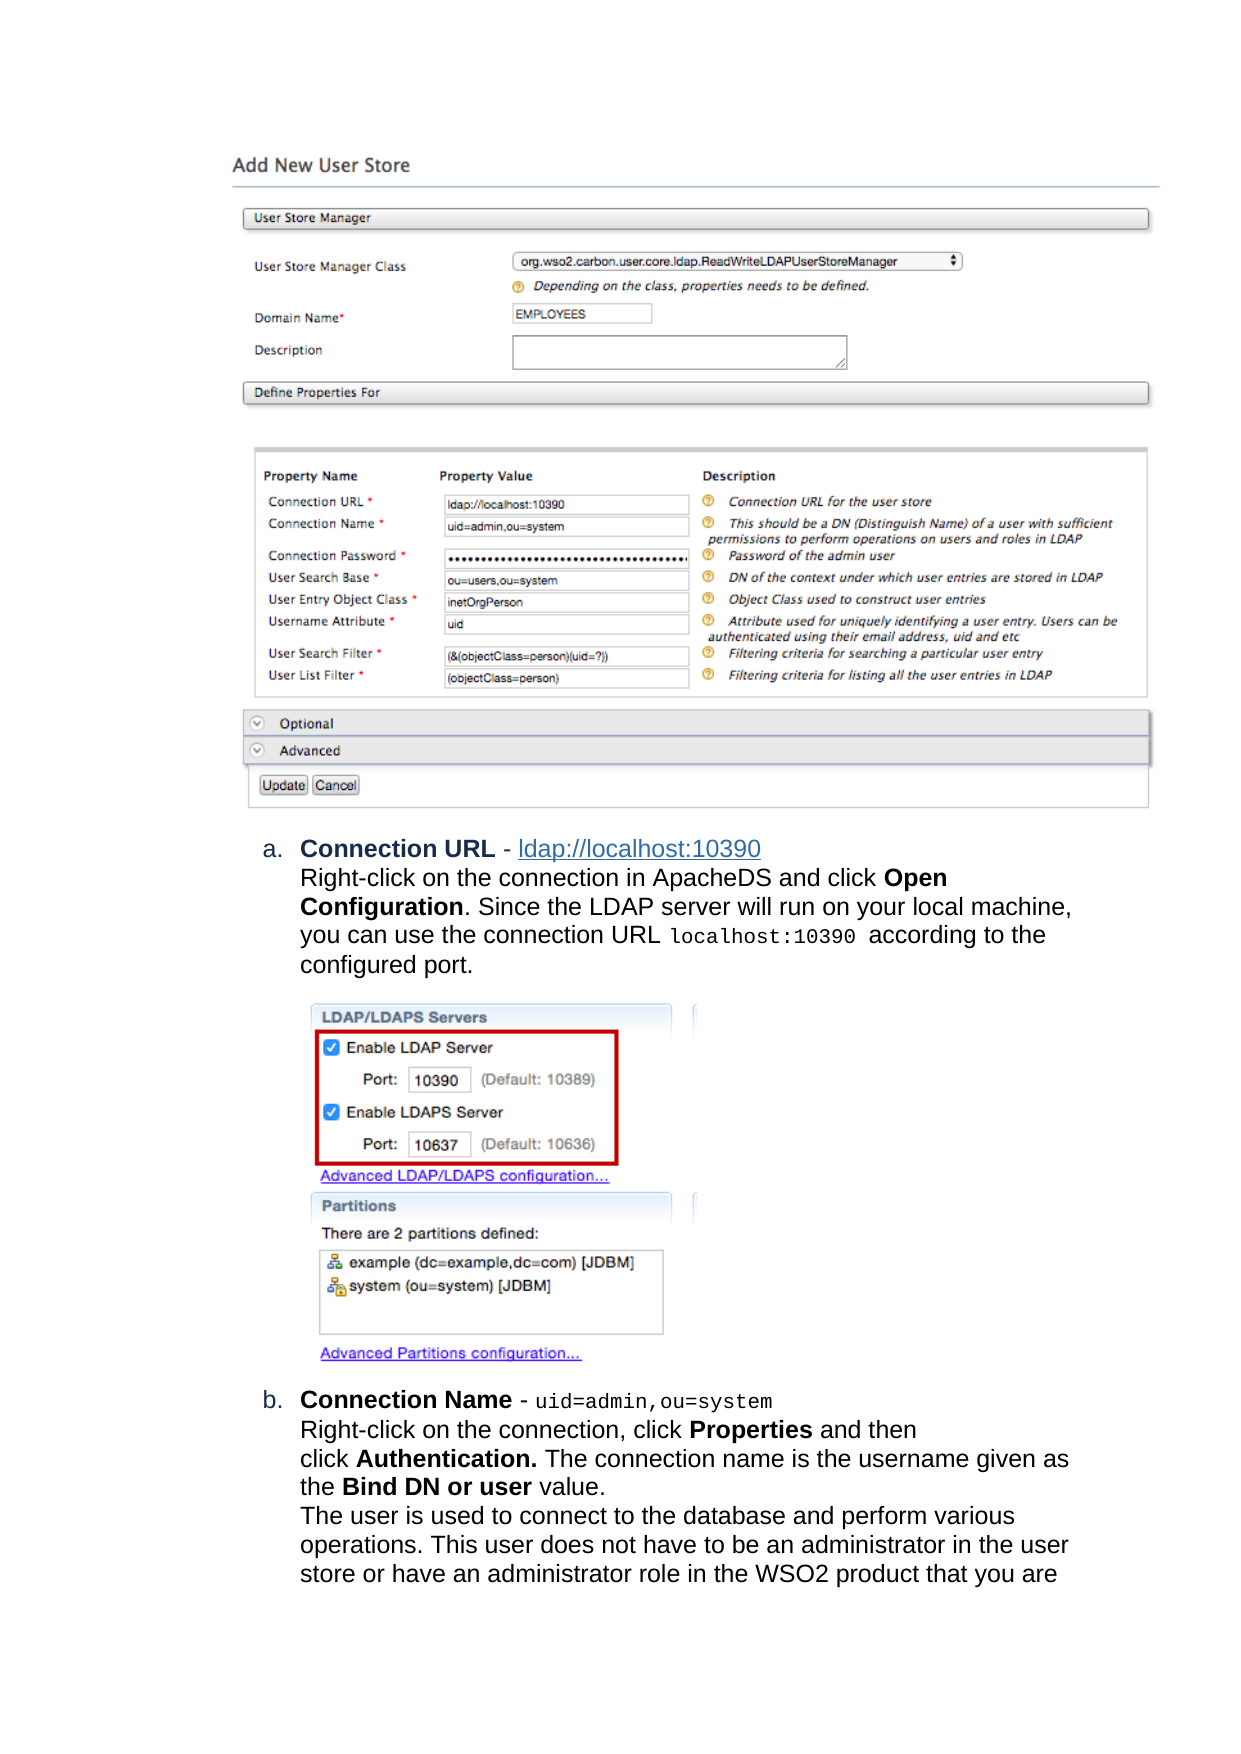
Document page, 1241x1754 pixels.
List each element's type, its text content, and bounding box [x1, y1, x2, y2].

list Connection Name - uid=admin,ou=system Right-click on the connection, click Properties and then click Authentication. The connection name is the username given as the Bind DN or user value. [262, 1385, 1090, 1501]
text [300, 1501, 1090, 1587]
picture [300, 994, 697, 1386]
list Connection URL - ldap://localhost:10390 Right-click on the connection in ApacheDS and click Open Configuration. Since the LDAP server will run on your local machine, you can use the connection URL localhost:10390 according to the configured port. [262, 834, 1090, 979]
picture [225, 150, 1166, 816]
